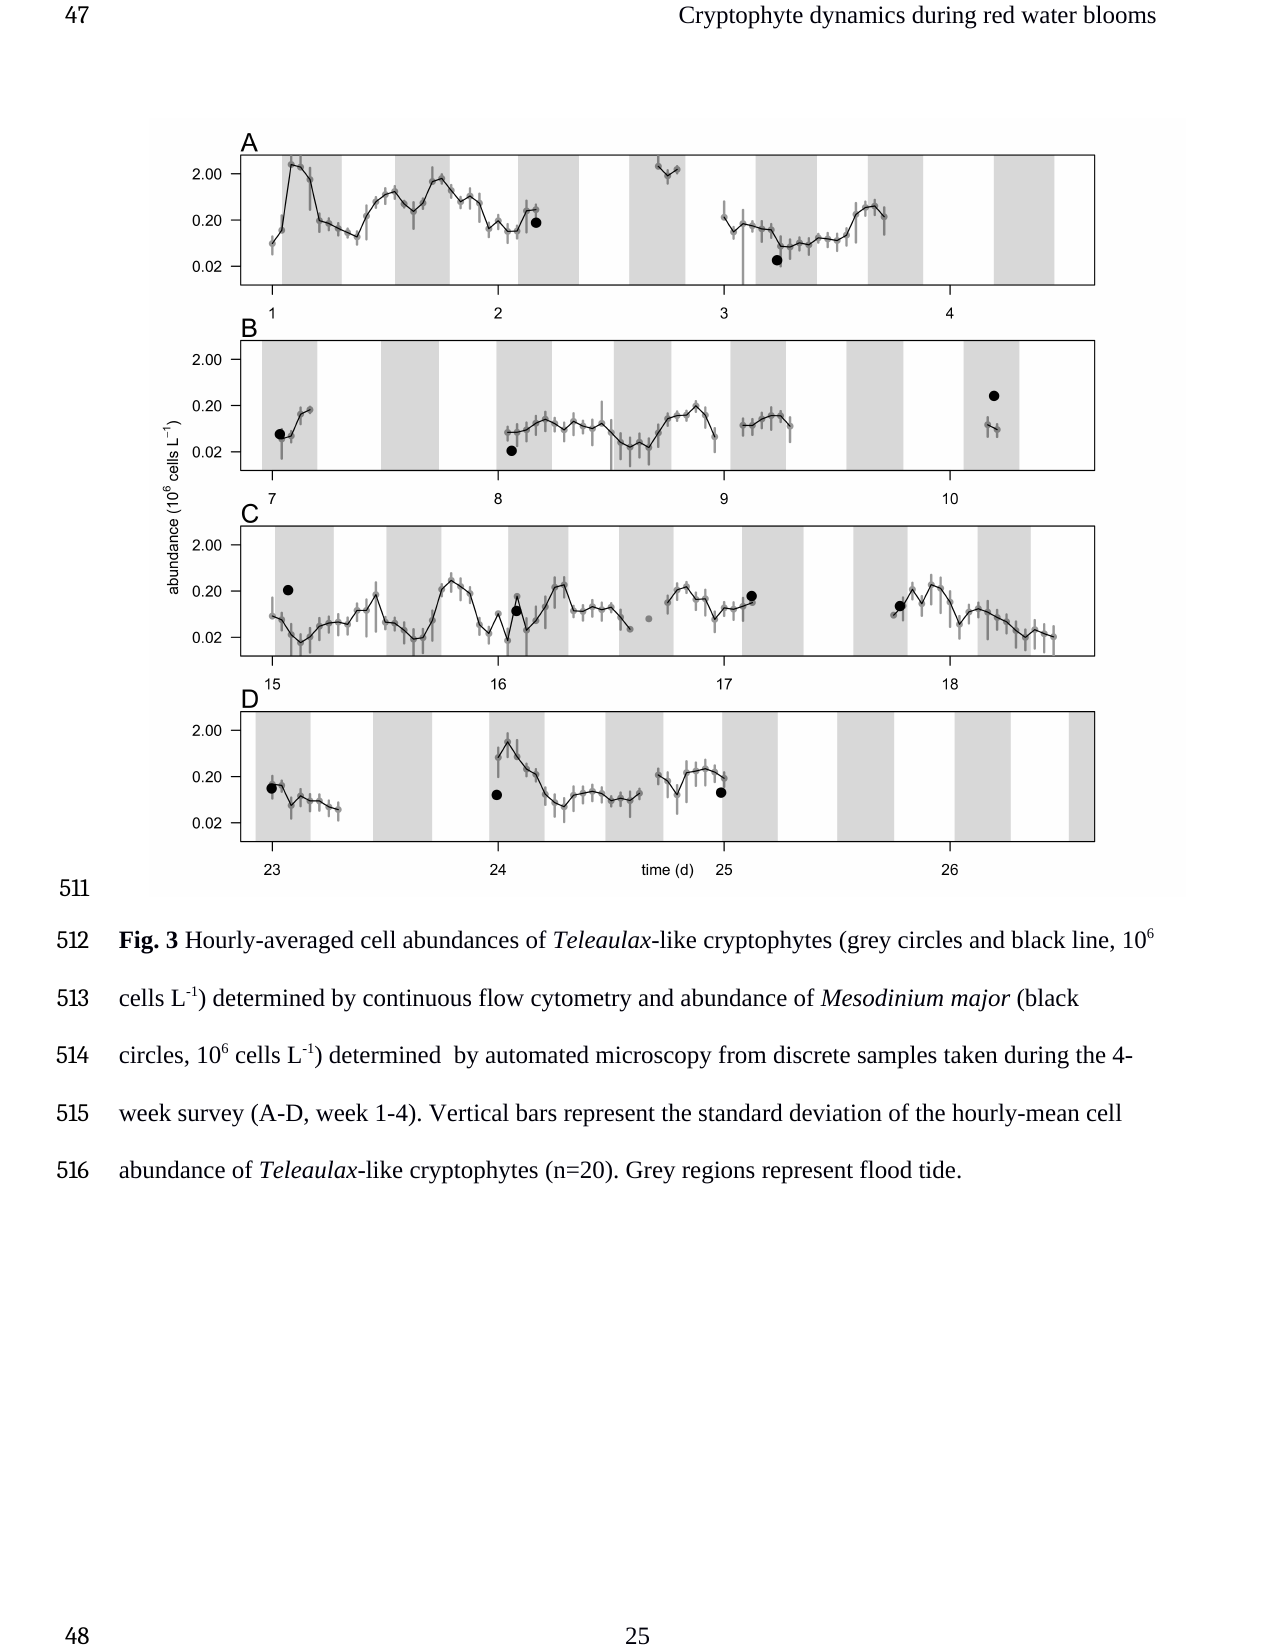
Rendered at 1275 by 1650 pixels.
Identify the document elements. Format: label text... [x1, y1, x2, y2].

picture [148, 118, 1187, 897]
